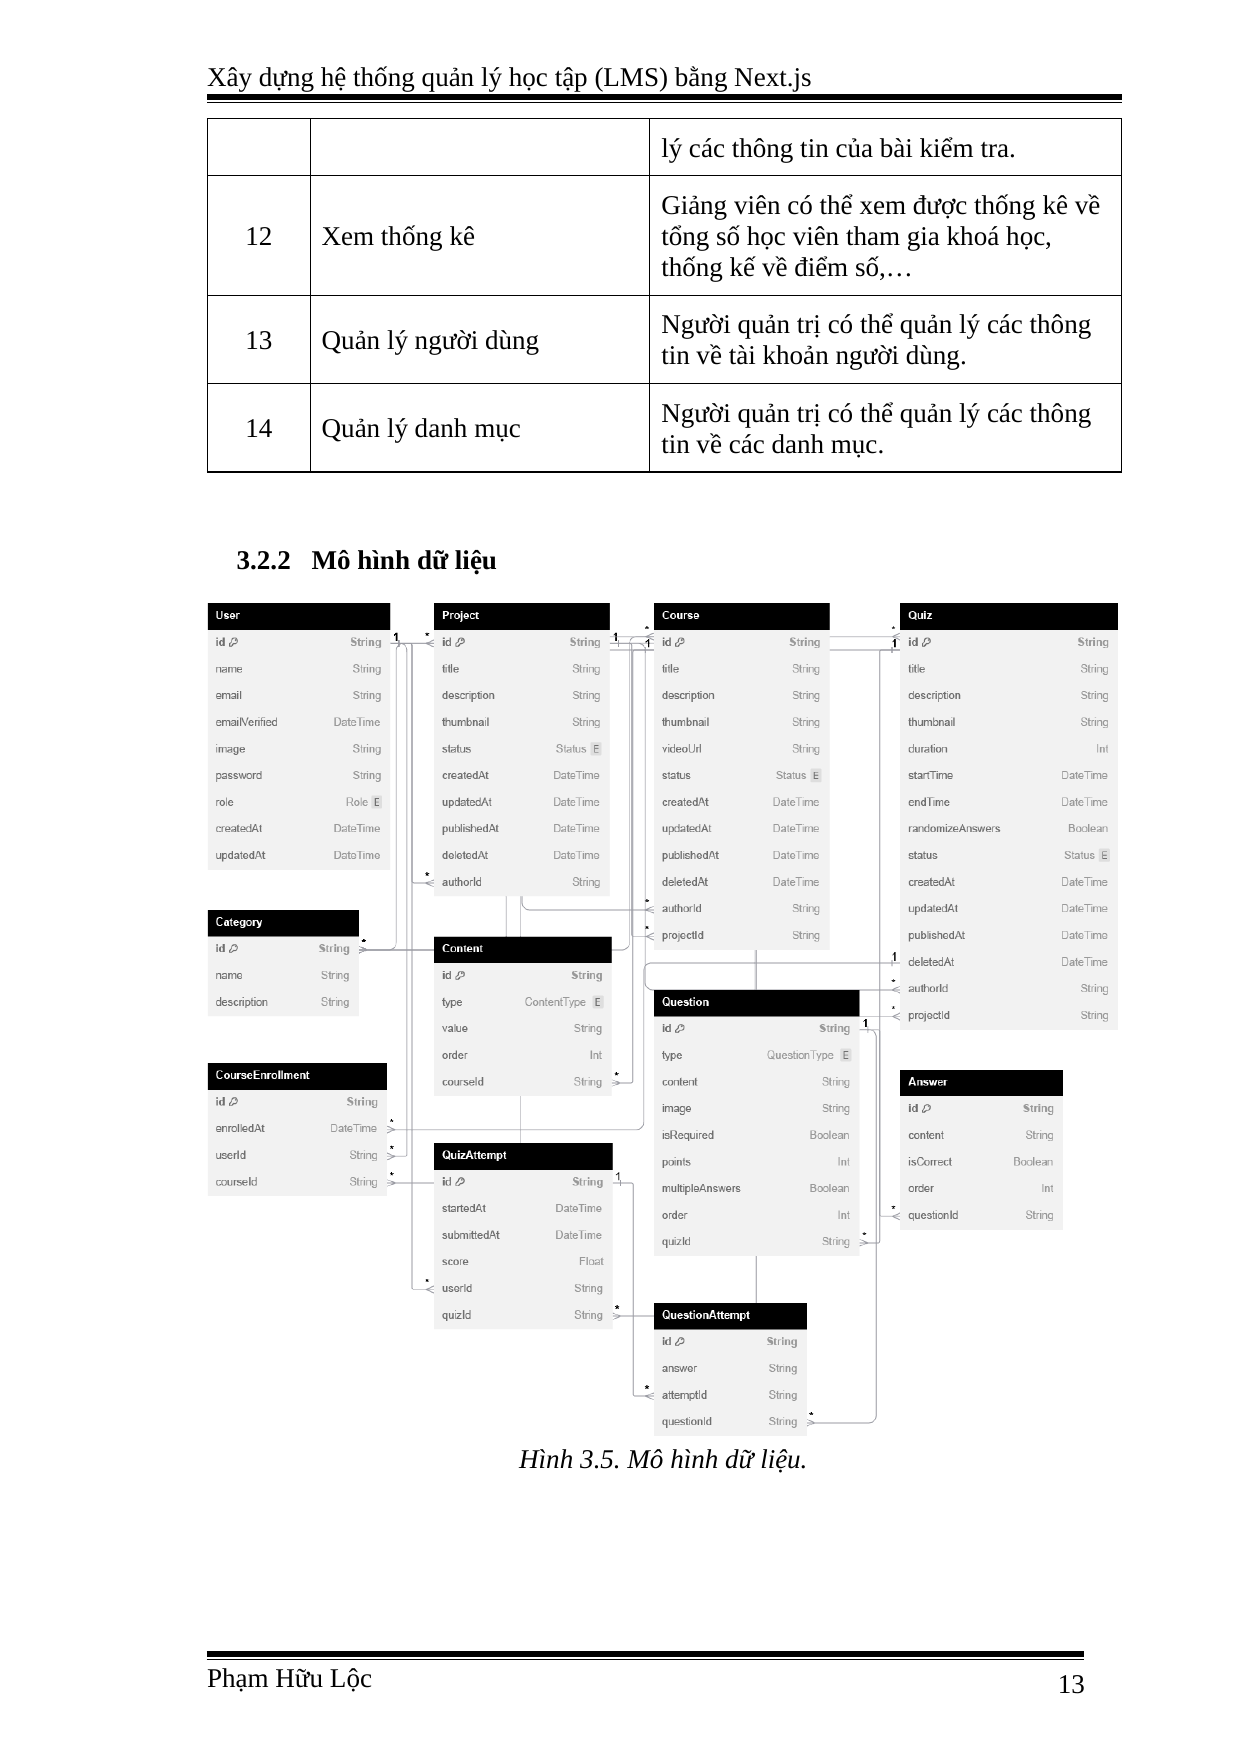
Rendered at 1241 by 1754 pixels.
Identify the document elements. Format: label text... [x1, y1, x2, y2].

subtitle Mô hình dữ liệu [236, 544, 1122, 575]
table_cell Người quản trị có thể quản lý các thông tin về tài khoản người dùng. [650, 296, 1121, 383]
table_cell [650, 119, 1121, 175]
table_cell 12 [208, 176, 310, 295]
table_cell 13 [208, 296, 310, 383]
picture [207, 603, 1122, 1444]
table_cell 14 [208, 384, 310, 471]
table_cell Xem thống kê [311, 176, 649, 295]
table_cell Giảng viên có thể xem được thống kê về tổng số học viên tham gia khoá học, thống kế về điểm số,… [650, 176, 1121, 295]
table_cell Người quản trị có thể quản lý các thông tin về các danh mục. [650, 384, 1121, 471]
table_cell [311, 119, 649, 175]
table_cell 11 [208, 119, 310, 175]
table_cell Quản lý danh mục [311, 384, 649, 471]
table_cell Quản lý người dùng [311, 296, 649, 383]
